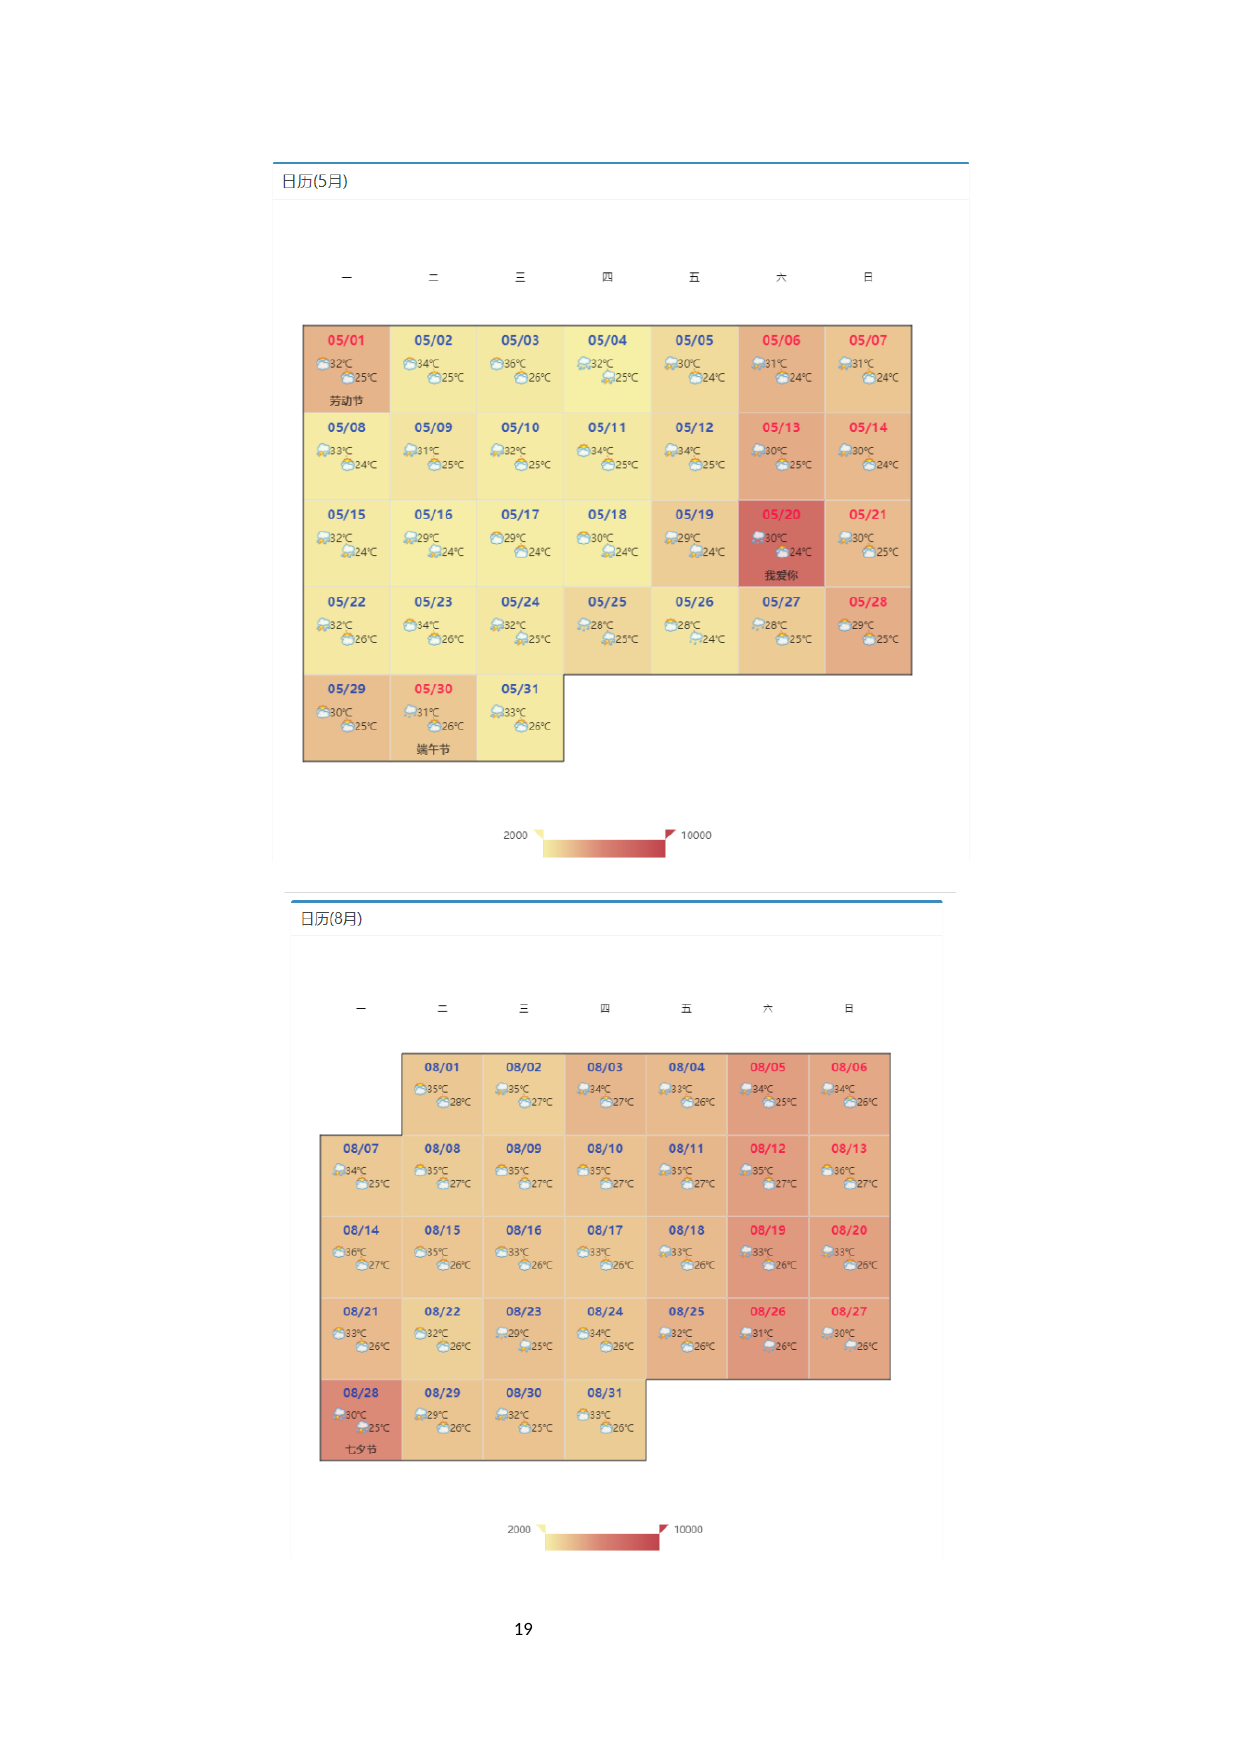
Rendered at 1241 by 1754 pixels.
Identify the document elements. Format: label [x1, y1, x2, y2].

picture [266, 162, 974, 862]
picture [284, 892, 956, 1559]
